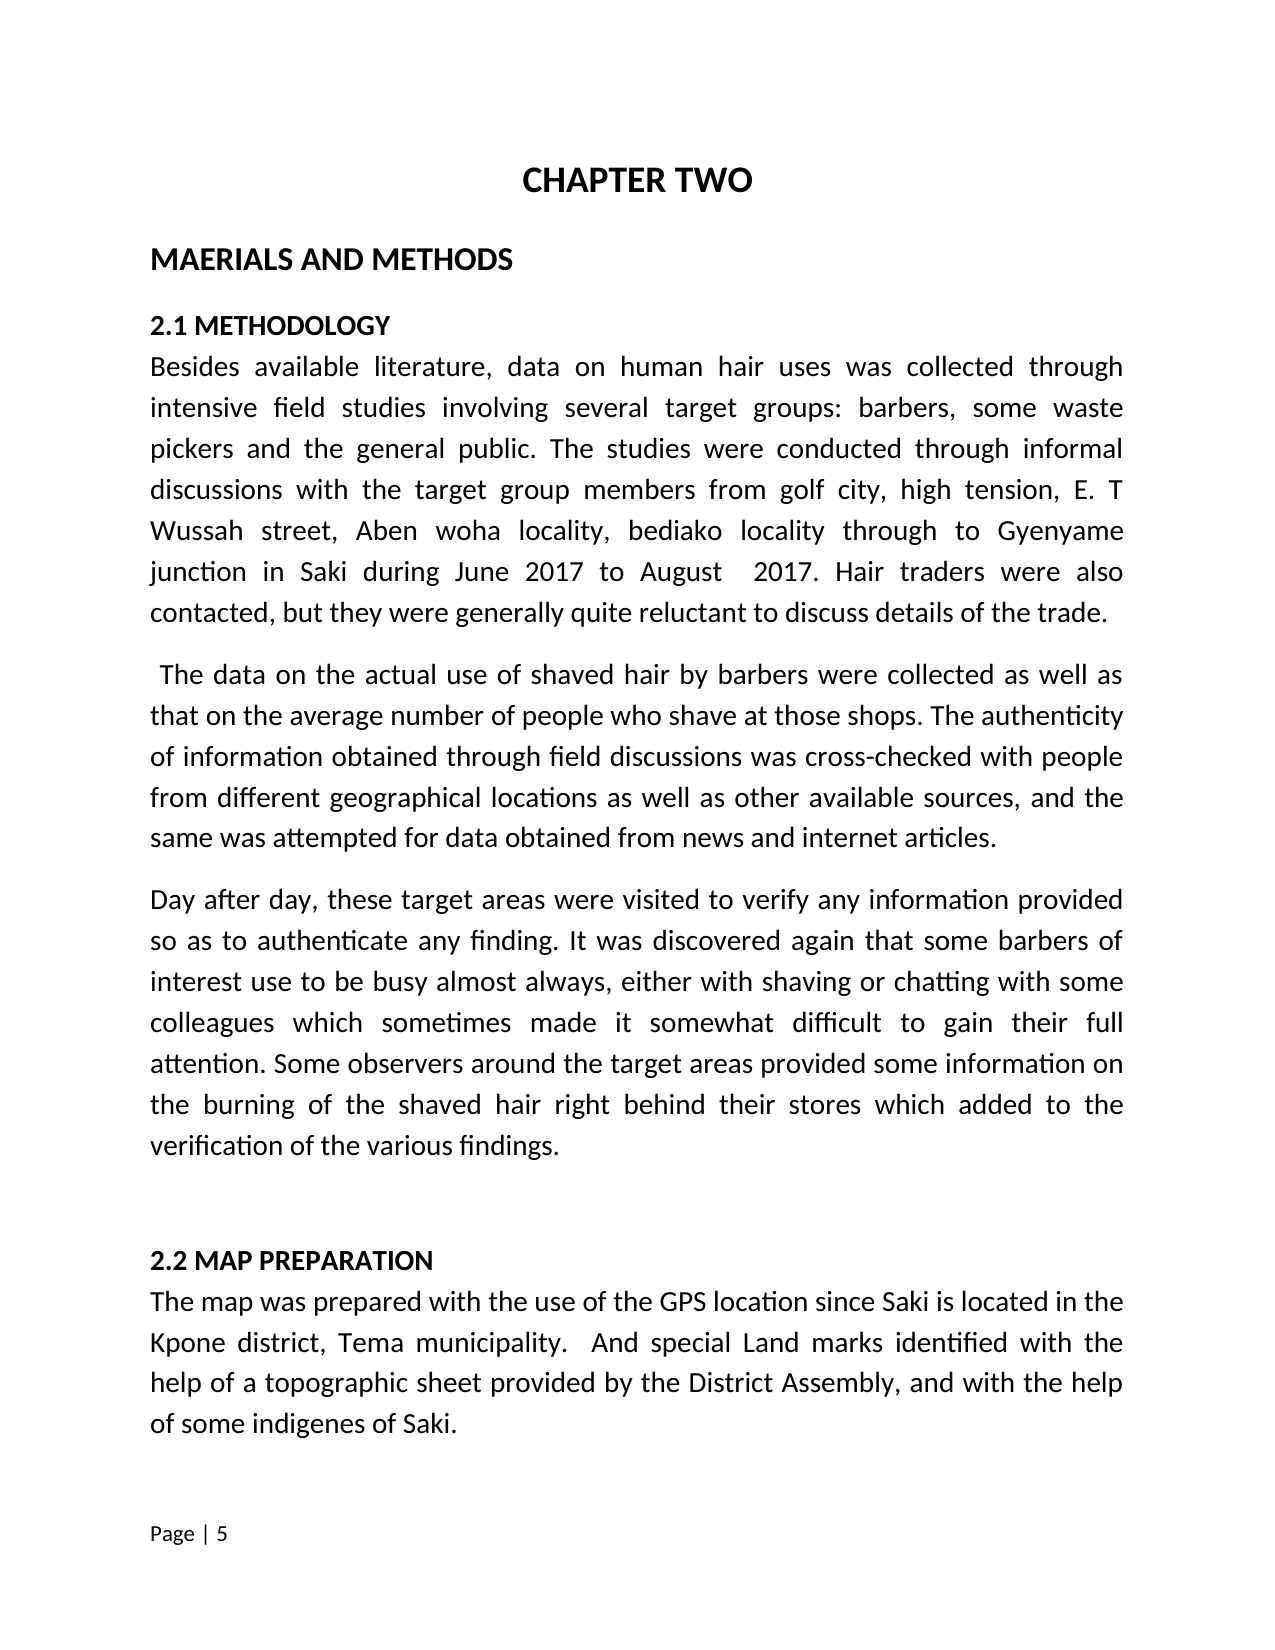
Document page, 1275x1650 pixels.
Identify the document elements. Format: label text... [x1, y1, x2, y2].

text The map was prepared with the use of the GPS location since Saki is located in the Kpone district, Tema municipality. And special Land marks identified with the help of a topographic sheet provided by the District Assembly, and with the help of some indigenes of Saki. [150, 1283, 1125, 1441]
subtitle 2.2 MAP PREPARATION [150, 1242, 1125, 1277]
text The data on the actual use of shaved hair by barbers were collected as well as that on the average number of people who shave at those shops. The authenticity of information obtained through field discussions was cross-checked with people from different geographical locations as well as other available sources, and the same was attempted for data obtained from news and internet articles. [150, 656, 1125, 855]
subtitle MAERIALS AND METHODS [150, 238, 1125, 278]
subtitle 2.1 METHODOLOGY [150, 307, 1125, 343]
text Besides available literature, data on human hair uses was collected through intensive field studies involving several target groups: barbers, some waste pickers and the general public. The studies were conducted through informal discussions with the target group members from golf city, high tension, E. T Wussah street, Aben woha locality, bediako locality through to Gyenyame junction in Saki during June 2017 to August 2017. Hair traders were also contacted, but they were generally quite reluctant to discuss details of the trade. [150, 348, 1125, 630]
subtitle CHAPTER TWO [150, 156, 1125, 202]
text Day after day, these target areas were visited to verify any information provided so as to authenticate any finding. It was discovered again that some barbers of interest use to be busy almost always, either with shaving or chatting with some colleagues which sometimes made it somewhat difficult to gain their full attention. Some observers around the target areas provided some information on the burning of the shaved hair right behind their stores which added to the verification of the various findings. [150, 881, 1125, 1163]
